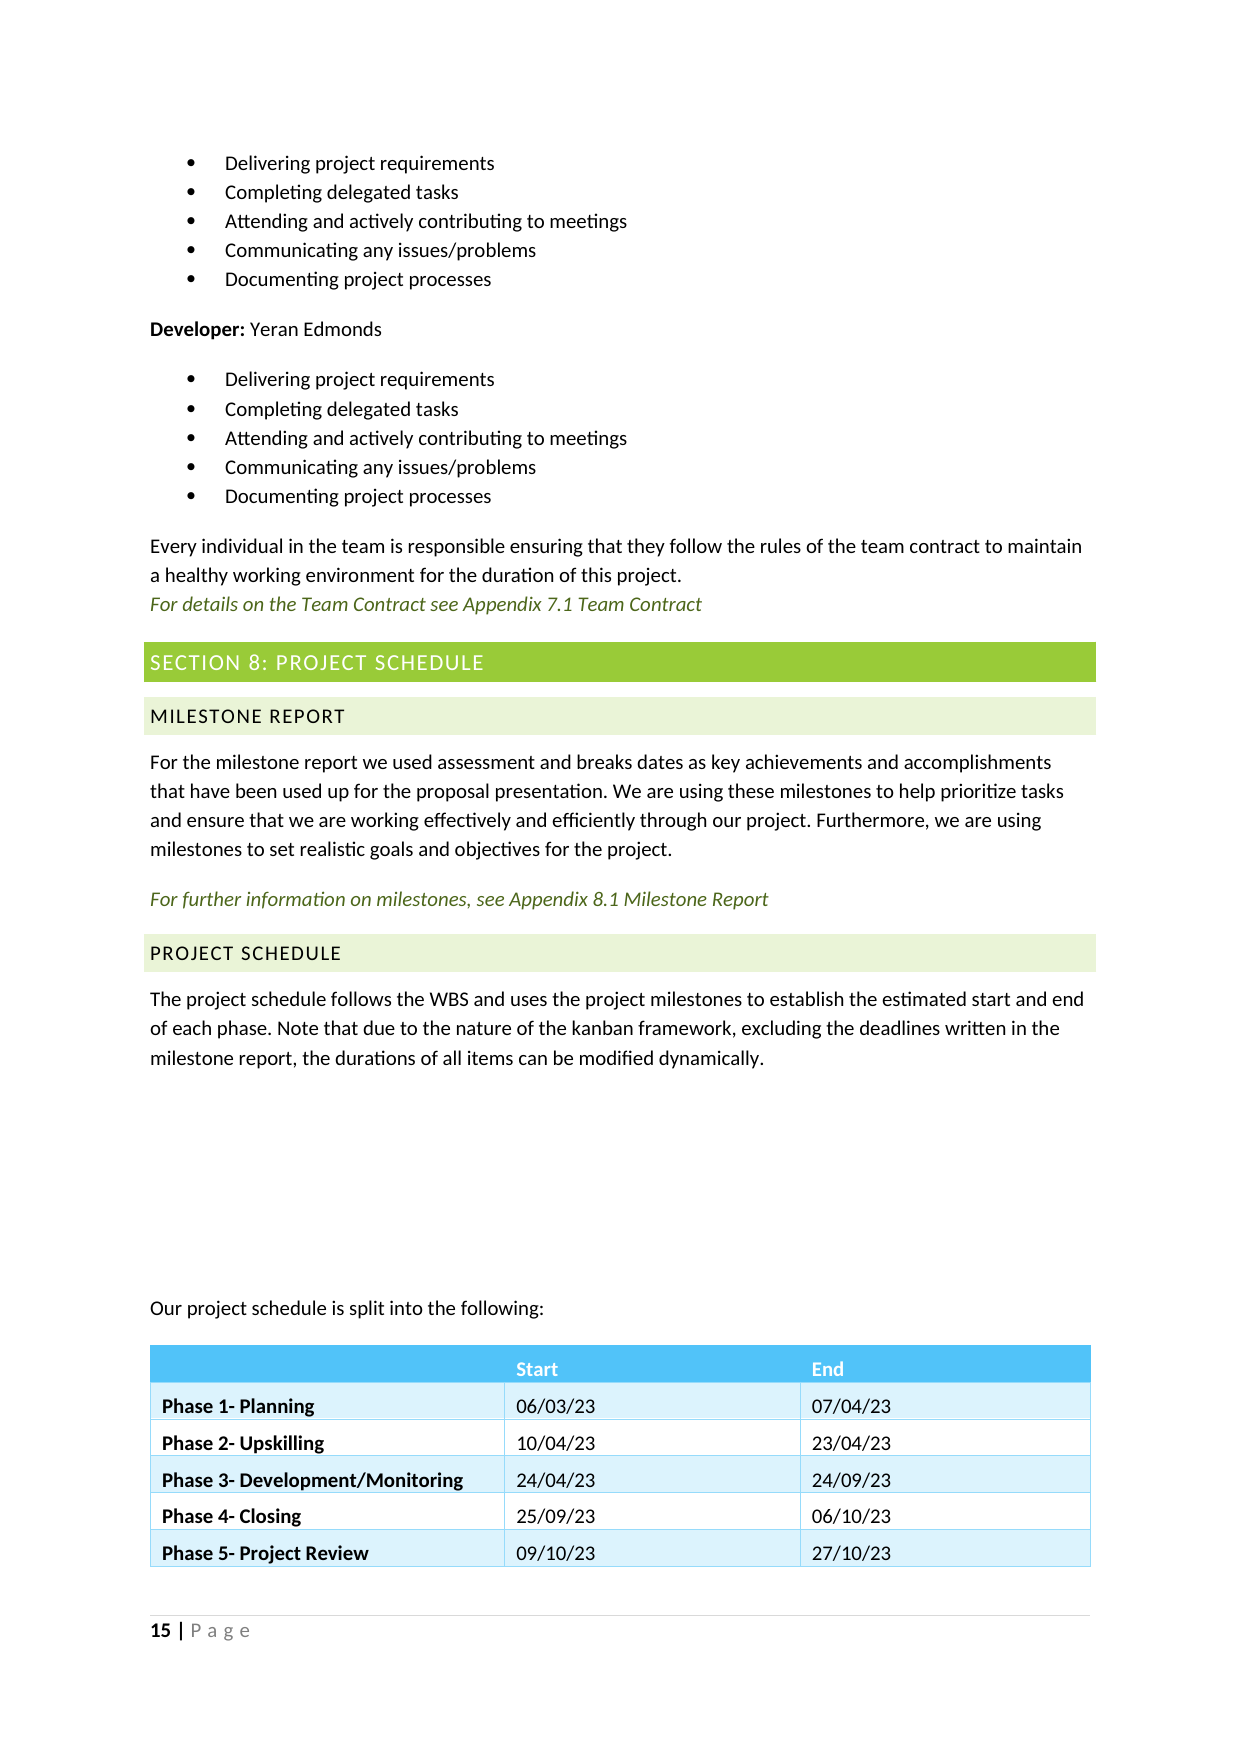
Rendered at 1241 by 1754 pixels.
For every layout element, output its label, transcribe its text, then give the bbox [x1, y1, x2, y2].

list Documenting project processes [187, 267, 1090, 292]
text Every individual in the team is responsible ensuring that they follow the rules of the team contract to maintain a healthy working environment for the duration of this project. For details on the Team Contract see Appendix 7.1 Team Contract [150, 533, 1090, 617]
table_cell 09/10/23 [505, 1530, 800, 1566]
list Attending and actively contributing to meetings [187, 425, 1090, 450]
table_cell Phase 2- Upskilling [151, 1420, 504, 1455]
table_header Start [505, 1346, 800, 1382]
list Completing delegated tasks [187, 396, 1090, 421]
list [187, 208, 1090, 234]
text For the milestone report we used assessment and breaks dates as key achievements and accomplishments that have been used up for the proposal presentation. We are using these milestones to help prioritize tasks and ensure that we are working effectively and efficiently through our project. Furthermore, we are using milestones to set realistic goals and objectives for the project. [150, 749, 1090, 862]
subtitle Section 8: Project Schedule [150, 648, 1090, 676]
list Completing delegated tasks [187, 179, 1090, 204]
table_cell Phase 4- Closing [151, 1493, 504, 1529]
subtitle Project Schedule [150, 941, 1090, 966]
table_cell 24/04/23 [505, 1456, 800, 1492]
list Communicating any issues/problems [187, 454, 1090, 479]
table_cell 24/09/23 [801, 1456, 1090, 1492]
table_cell 10/04/23 [505, 1420, 800, 1455]
text For further information on milestones, see Appendix 8.1 Milestone Report [150, 886, 1090, 912]
table_cell Phase 3- Development/Monitoring [151, 1456, 504, 1492]
table_cell 06/10/23 [801, 1493, 1090, 1529]
list Communicating any issues/problems [187, 237, 1090, 263]
list Documenting project processes [187, 483, 1090, 509]
table_cell Phase 1- Planning [151, 1383, 504, 1418]
list Delivering project requirements [187, 367, 1090, 392]
table_cell 27/10/23 [801, 1530, 1090, 1566]
text The project schedule follows the WBS and uses the project milestones to establish the estimated start and end of each phase. Note that due to the nature of the kanban framework, excluding the deadlines written in the milestone report, the durations of all items can be modified dynamically. [150, 986, 1090, 1070]
table_cell Phase 5- Project Review [151, 1530, 504, 1566]
table_cell 06/03/23 [505, 1383, 800, 1418]
table_header [151, 1346, 504, 1382]
text Our project schedule is split into the following: [150, 1295, 1090, 1320]
list Delivering project requirements [187, 150, 1090, 175]
table_header End [801, 1346, 1090, 1382]
table_cell 23/04/23 [801, 1420, 1090, 1455]
text Developer: Yeran Edmonds [150, 317, 1090, 342]
subtitle Milestone Report [150, 703, 1090, 728]
table_cell 25/09/23 [505, 1493, 800, 1529]
table_cell 07/04/23 [801, 1383, 1090, 1418]
